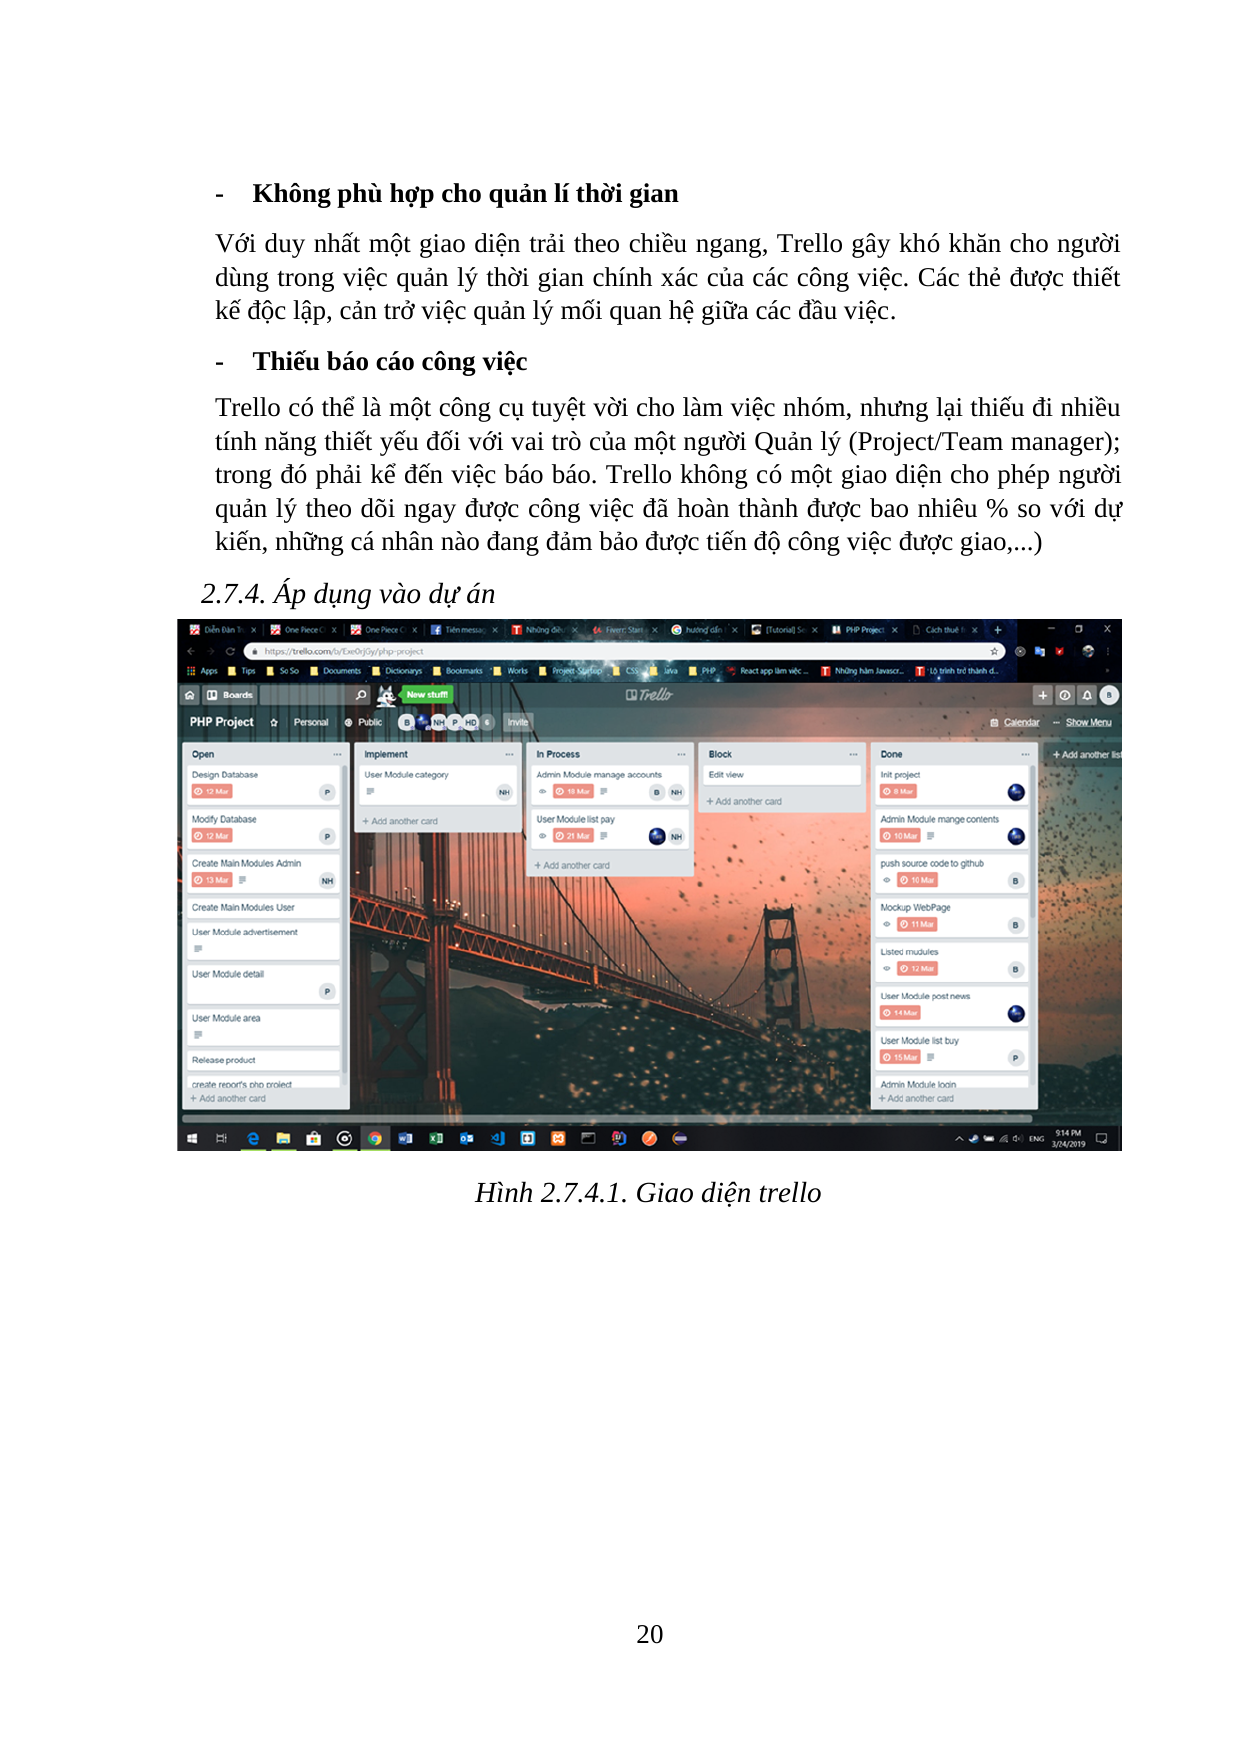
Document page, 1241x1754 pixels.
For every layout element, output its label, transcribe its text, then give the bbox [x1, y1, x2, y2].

subtitle Áp dụng vào dự án [201, 576, 1122, 609]
list Trello có thể là một công cụ tuyệt vời cho làm việc nhóm, nhưng lại thiếu đi nhiều tính năng thiết yếu đối với vai trò của một người Quản lý (Project/Team manager); trong đó phải kể đến việc báo báo. Trello không có một giao diện cho phép người quản lý theo dõi ngay được công việc đã hoàn thành được bao nhiêu % so với dự kiến, những cá nhân nào đang đảm bảo được tiến độ công việc được giao,...) [215, 391, 1122, 557]
picture [177, 619, 1123, 1156]
text Với duy nhất một giao diện trải theo chiều ngang, Trello gây khó khăn cho người dùng trong việc quản lý thời gian chính xác của các công việc. Các thẻ được thiết kế độc lập, cản trở việc quản lý mối quan hệ giữa các đầu việc. [215, 227, 1122, 326]
text Hình 2.7.4.1. Giao diện trello [177, 1175, 1122, 1208]
list Không phù hợp cho quản lí thời gian [215, 177, 1122, 208]
list Thiếu báo cáo công việc [215, 345, 1122, 376]
